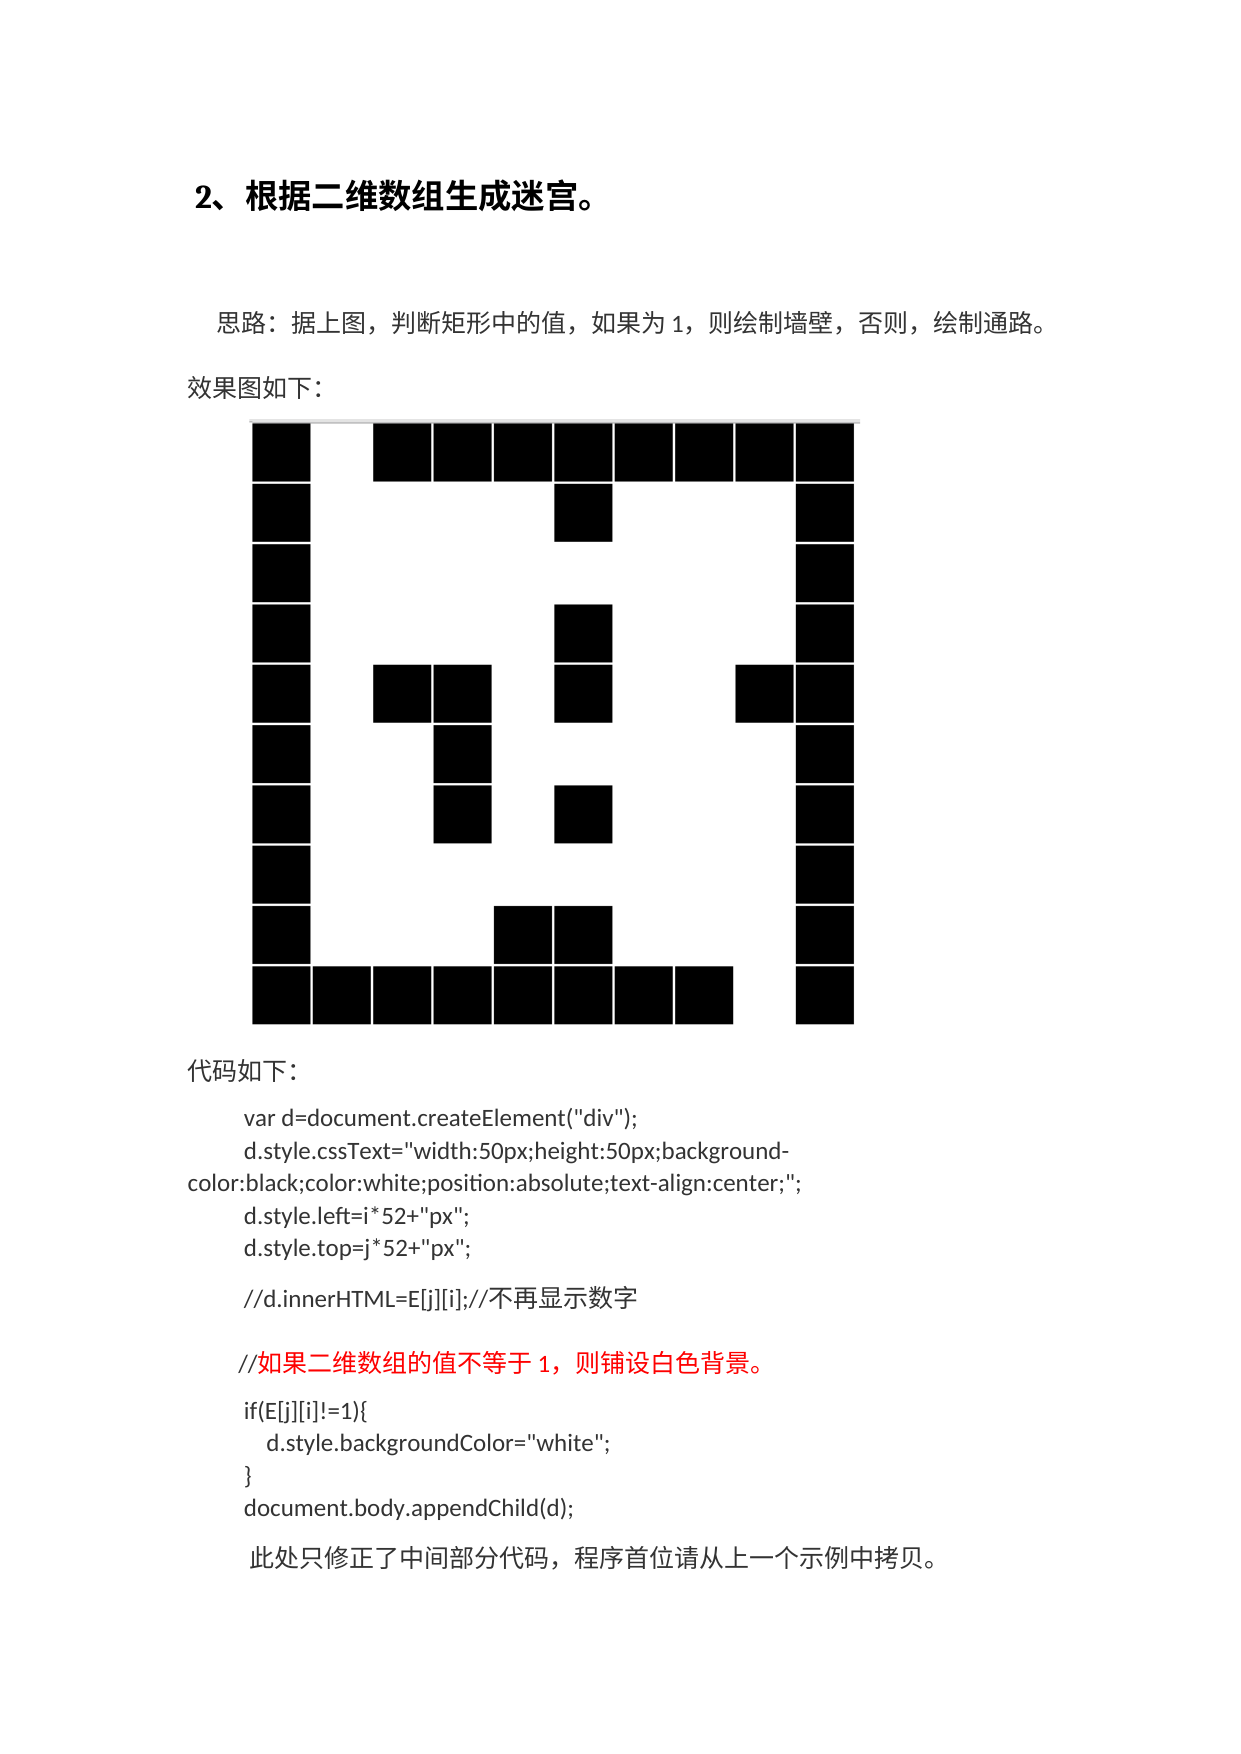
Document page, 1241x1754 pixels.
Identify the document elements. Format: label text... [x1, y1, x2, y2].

text if(E[j][i]!=1){ [187, 1394, 1053, 1427]
text d.style.left=i*52+"px"; [187, 1199, 1053, 1232]
text 代码如下： [187, 1037, 1053, 1102]
text d.style.cssText="width:50px;height:50px;background-color:black;color:white;position:absolute;text-align:center;"; [187, 1134, 1053, 1199]
subtitle 2、根据二维数组生成迷宫。 [187, 162, 1053, 227]
picture [249, 419, 861, 1029]
text 此处只修正了中间部分代码，程序首位请从上一个示例中拷贝。 [187, 1524, 1053, 1589]
text //如果二维数组的值不等于1，则铺设白色背景。 [187, 1329, 1053, 1394]
text document.body.appendChild(d); [187, 1492, 1053, 1524]
text //d.innerHTML=E[j][i];//不再显示数字 [187, 1264, 1053, 1329]
text d.style.top=j*52+"px"; [187, 1232, 1053, 1264]
text } [187, 1459, 1053, 1492]
text var d=document.createElement("div"); [187, 1102, 1053, 1134]
text d.style.backgroundColor="white"; [187, 1427, 1053, 1459]
text 思路：据上图，判断矩形中的值，如果为1，则绘制墙壁，否则，绘制通路。效果图如下： [187, 289, 1053, 419]
